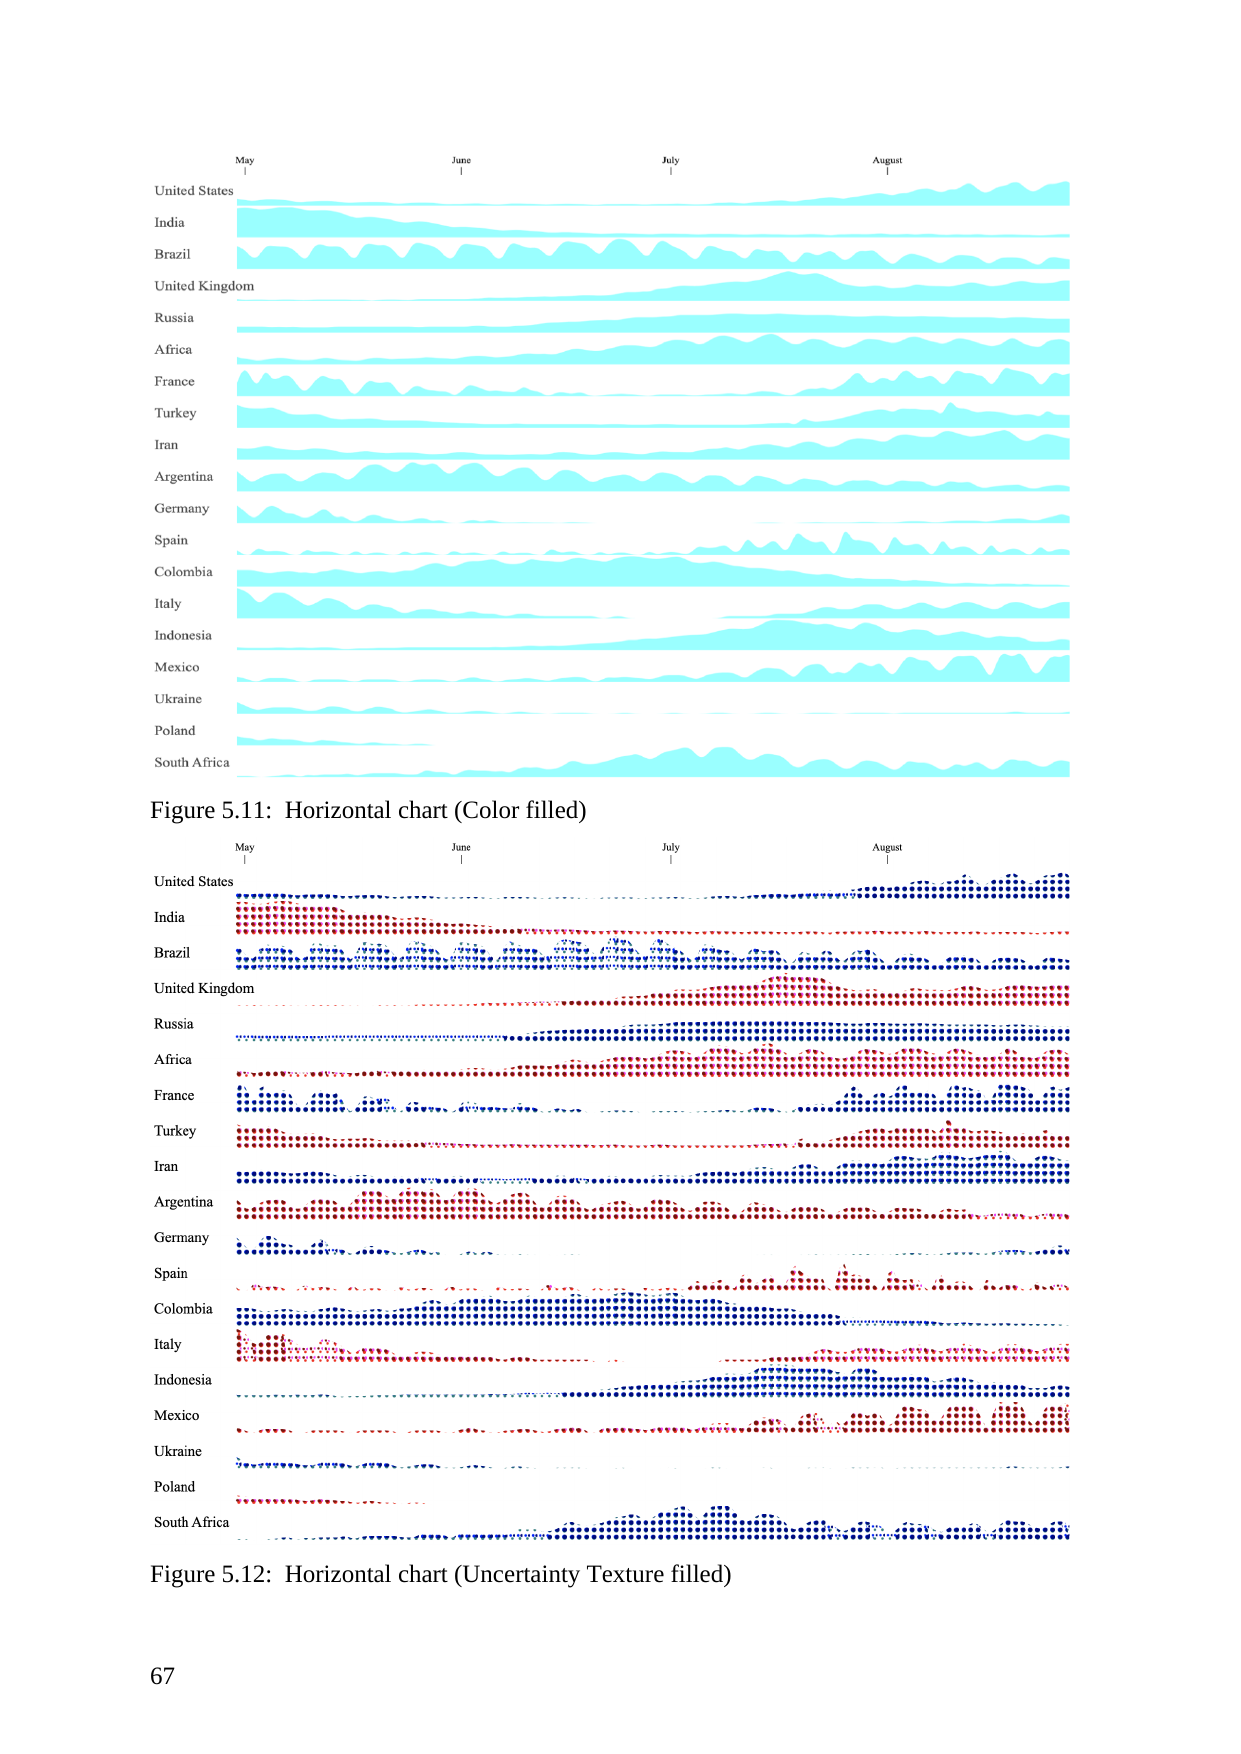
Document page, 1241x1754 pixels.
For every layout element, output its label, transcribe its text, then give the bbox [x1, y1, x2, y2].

text Figure 5.11: Horizontal chart (Color filled) [150, 795, 1090, 823]
picture [150, 837, 1070, 1545]
picture [150, 150, 1070, 781]
